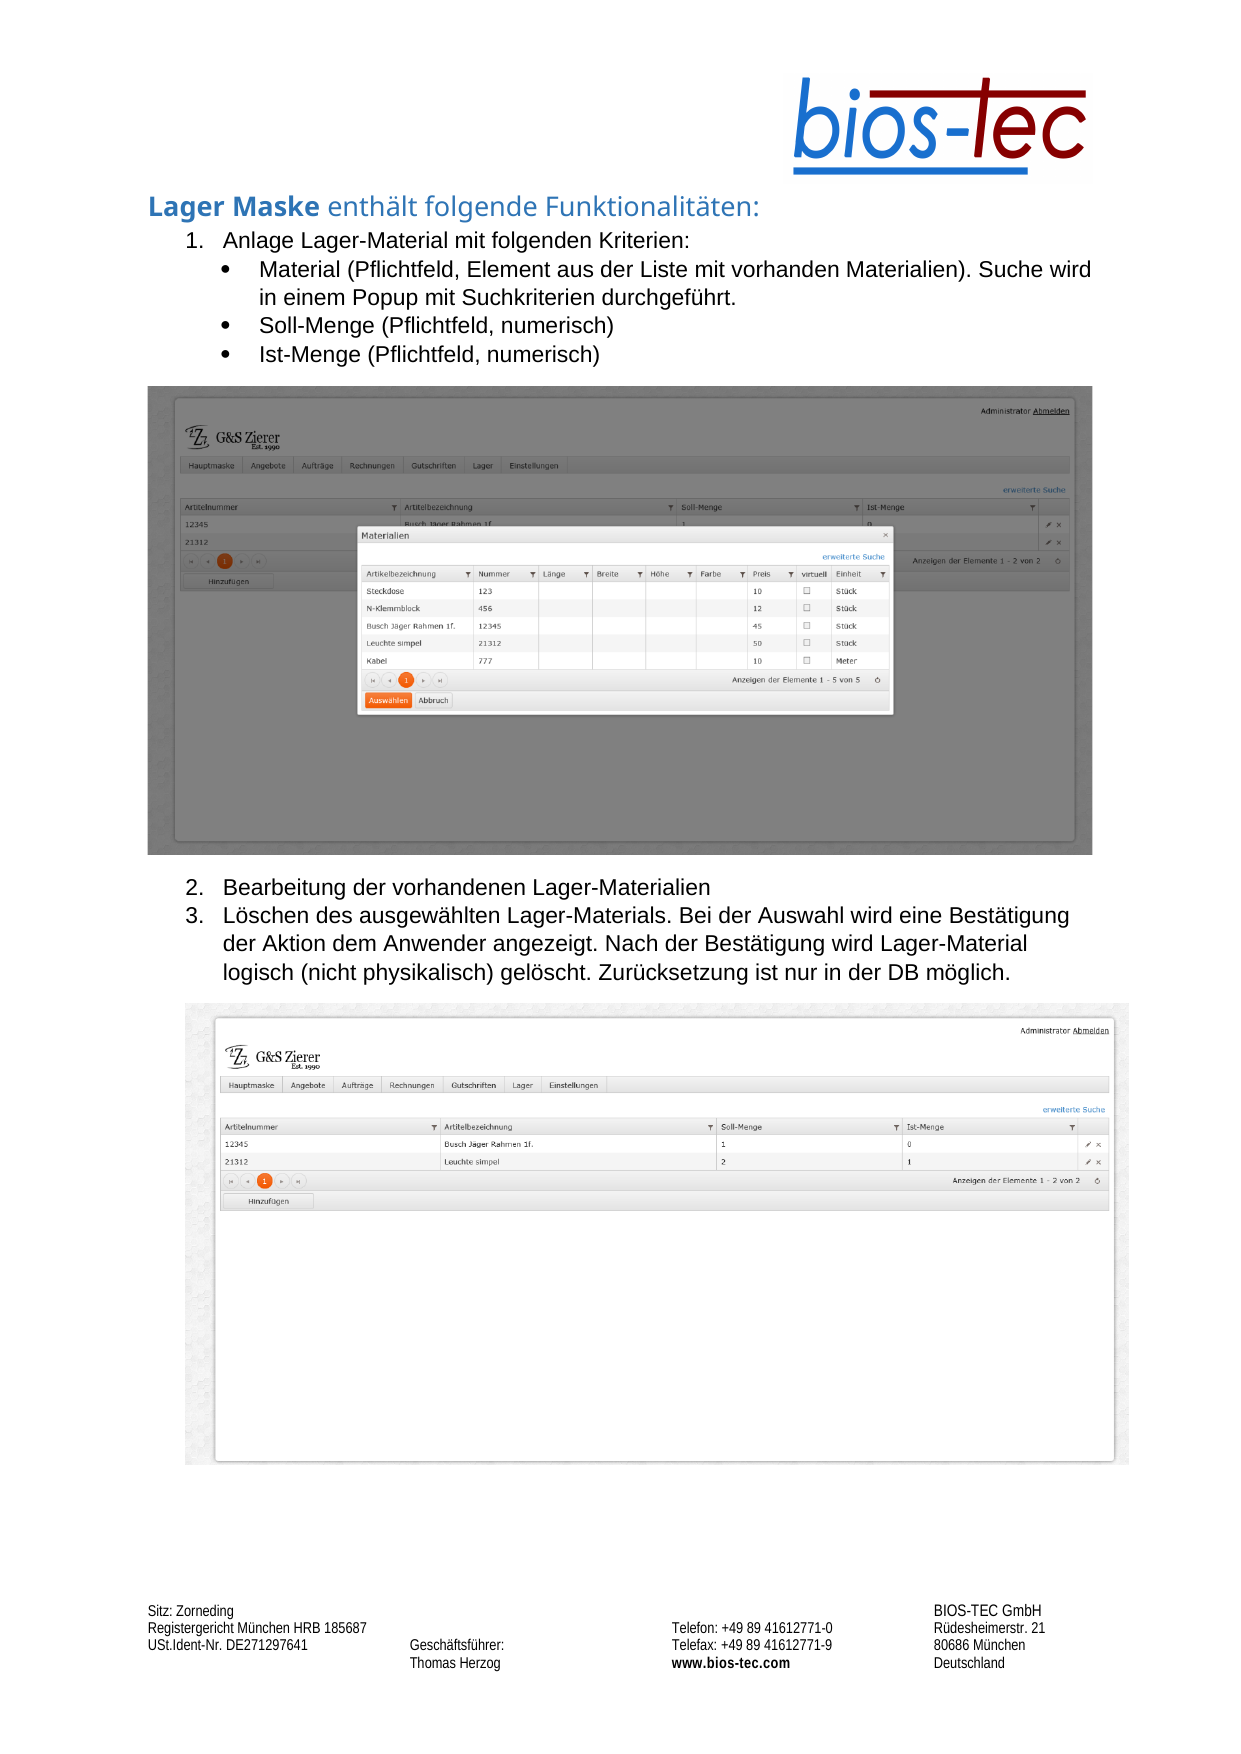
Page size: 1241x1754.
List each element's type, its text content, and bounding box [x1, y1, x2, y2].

subtitle Lager Maske enthält folgende Funktionalitäten: [148, 187, 1093, 224]
list Bearbeitung der vorhandenen Lager-Materialien [185, 873, 1093, 900]
list Ist-Menge (Pflichtfeld, numerisch) [221, 341, 1093, 367]
picture [782, 73, 1093, 184]
list Soll-Menge (Pflichtfeld, numerisch) [221, 312, 1093, 339]
picture [185, 1003, 1129, 1465]
list Material (Pflichtfeld, Element aus der Liste mit vorhanden Materialien). Suche wird in einem Popup mit Suchkriterien durchgeführt. [221, 256, 1093, 310]
list Löschen des ausgewählten Lager-Materials. Bei der Auswahl wird eine Bestätigung der Aktion dem Anwender angezeigt. Nach der Bestätigung wird Lager-Material logisch (nicht physikalisch) gelöscht. Zurücksetzung ist nur in der DB möglich. [185, 902, 1093, 985]
list Anlage Lager-Material mit folgenden Kriterien: [185, 227, 1093, 253]
picture [147, 386, 1093, 855]
